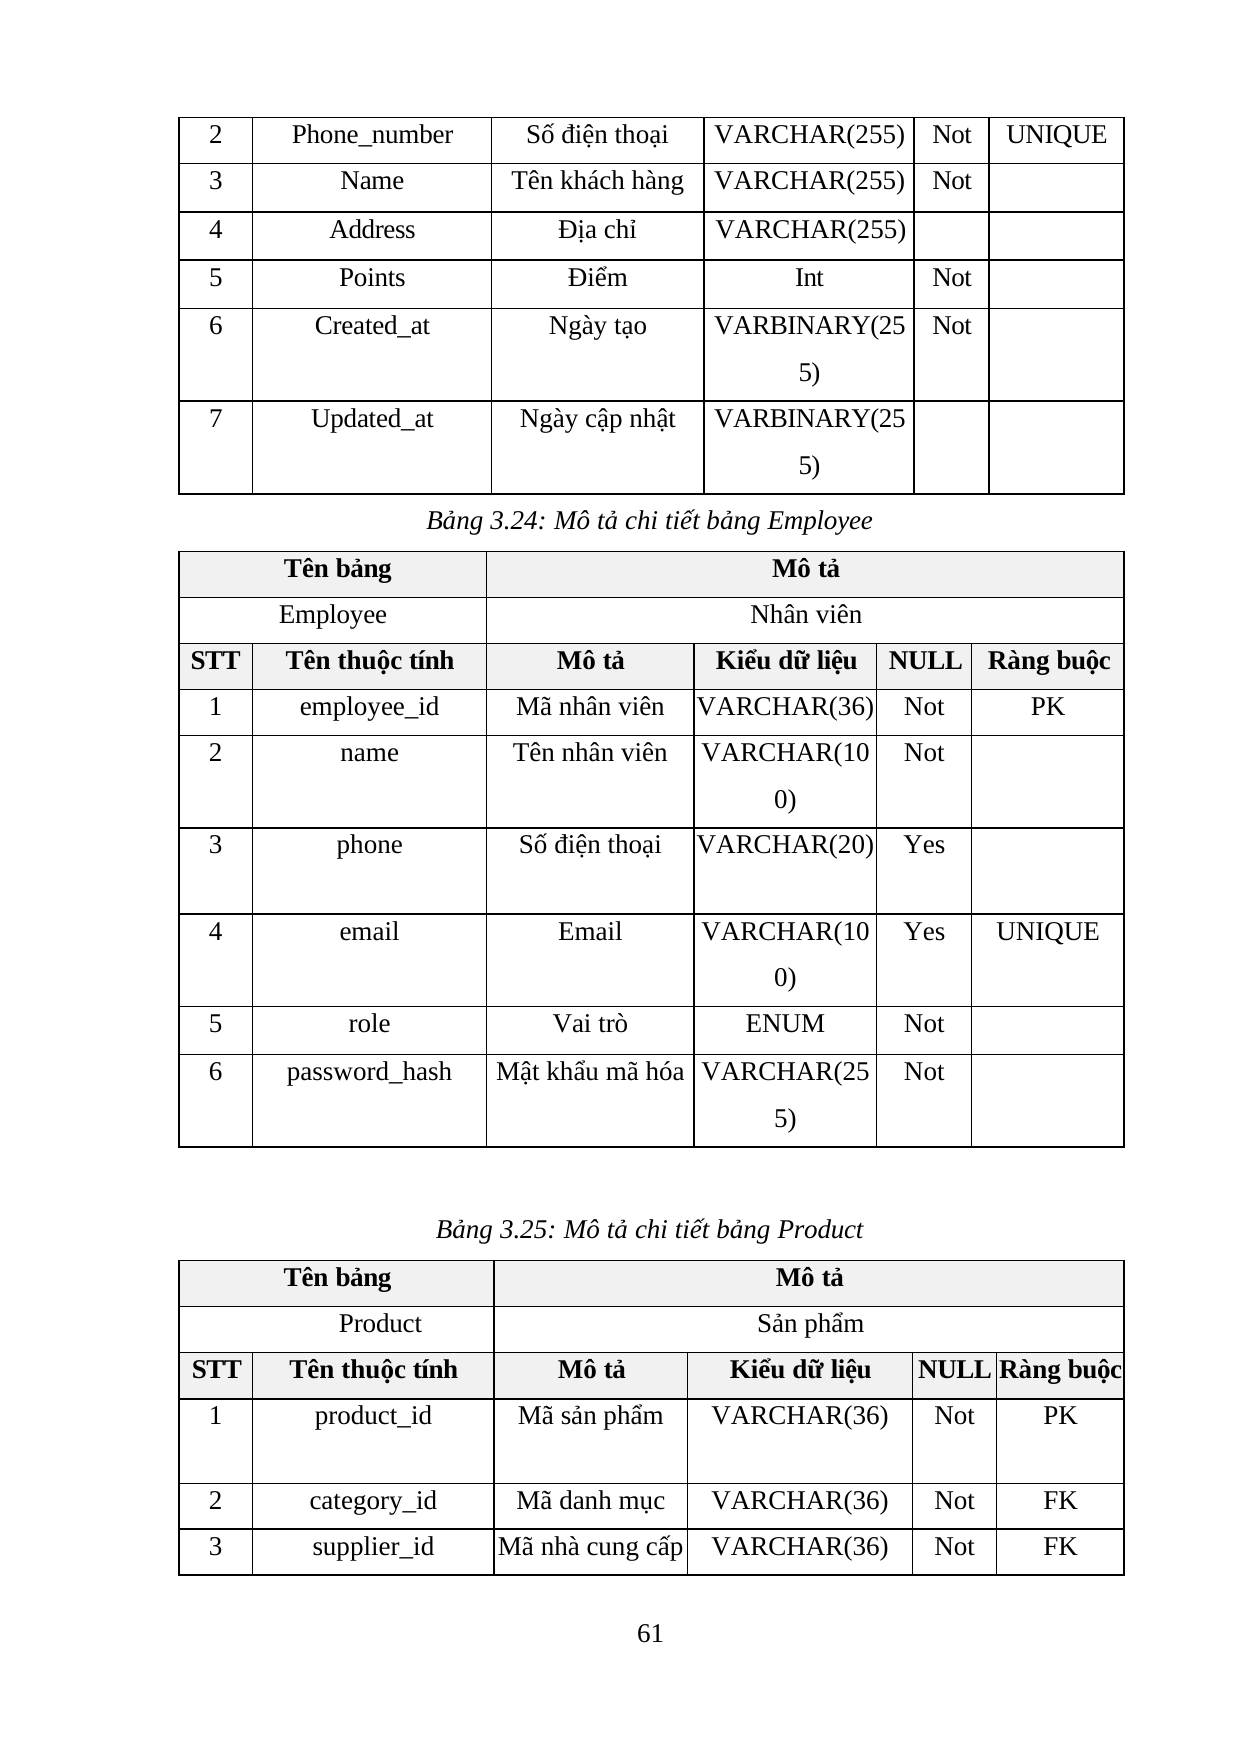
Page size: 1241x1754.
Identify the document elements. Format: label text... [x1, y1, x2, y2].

table_cell Email [487, 915, 693, 1006]
table_cell Int [705, 261, 913, 307]
table_cell VARCHAR(20) [695, 829, 876, 913]
table_cell VARBINARY(255) [705, 402, 913, 493]
table_cell Mã nhân viên [487, 690, 693, 734]
table_cell Vai trò [487, 1007, 693, 1054]
table_cell [972, 736, 1123, 827]
table_cell 2 [180, 118, 252, 163]
table_cell 5 [180, 261, 252, 307]
table_cell [915, 402, 988, 493]
table_cell Nhân viên [487, 598, 1123, 643]
table_cell Ràng buộc [997, 1353, 1123, 1398]
table_cell Ràng buộc [972, 644, 1123, 689]
table_cell Not [877, 690, 971, 734]
table_cell NULL [877, 644, 971, 689]
table_cell VARCHAR(255) [705, 213, 913, 259]
table_cell VARCHAR(100) [695, 736, 876, 827]
table_header Tên bảng [180, 552, 486, 597]
table_cell Tên khách hàng [492, 164, 703, 211]
table_cell Not [913, 1484, 996, 1528]
table_cell 2 [180, 1484, 252, 1528]
table_cell Product [180, 1307, 493, 1352]
table_cell Yes [877, 829, 971, 913]
table_cell Name [253, 164, 491, 211]
table_cell 3 [180, 1530, 252, 1574]
table_cell email [253, 915, 486, 1006]
table_cell Mô tả [487, 644, 693, 689]
table_cell Mô tả [495, 1353, 687, 1398]
table_cell Tên thuộc tính [253, 644, 486, 689]
table_cell role [253, 1007, 486, 1054]
table_cell VARCHAR(255) [695, 1055, 876, 1146]
table_cell supplier_id [253, 1530, 493, 1574]
table_cell 6 [180, 309, 252, 400]
table_cell Yes [877, 915, 971, 1006]
table_cell [972, 1007, 1123, 1054]
table_cell 1 [180, 1400, 252, 1482]
table_cell NULL [913, 1353, 996, 1398]
table_cell Sản phẩm [495, 1307, 1123, 1352]
table_cell Số điện thoại [487, 829, 693, 913]
table_cell PK [997, 1400, 1123, 1482]
table_cell name [253, 736, 486, 827]
table_cell employee_id [253, 690, 486, 734]
table_cell Not [877, 1007, 971, 1054]
table_cell [990, 213, 1123, 259]
table_cell Ngày tạo [492, 309, 703, 400]
table_cell [990, 309, 1123, 400]
table_cell PK [972, 690, 1123, 734]
table_cell Employee [180, 598, 486, 643]
table_cell Not [915, 118, 988, 163]
table_cell Address [253, 213, 491, 259]
table_cell FK [997, 1484, 1123, 1528]
table_cell 4 [180, 213, 252, 259]
table_cell [915, 213, 988, 259]
table_cell VARCHAR(100) [695, 915, 876, 1006]
table_cell Kiểu dữ liệu [695, 644, 876, 689]
table_cell Not [915, 261, 988, 307]
table_cell 3 [180, 164, 252, 211]
table_cell Địa chỉ [492, 213, 703, 259]
table_cell Not [913, 1400, 996, 1482]
table_cell product_id [253, 1400, 493, 1482]
table_cell Mã danh mục [495, 1484, 687, 1528]
table_cell Phone_number [253, 118, 491, 163]
table_cell Kiểu dữ liệu [688, 1353, 912, 1398]
table_cell VARCHAR(36) [688, 1400, 912, 1482]
table_cell [990, 402, 1123, 493]
table_cell [972, 1055, 1123, 1146]
table_cell FK [997, 1530, 1123, 1574]
table_cell [990, 261, 1123, 307]
table_cell STT [180, 644, 252, 689]
table_cell UNIQUE [990, 118, 1123, 163]
table_cell phone [253, 829, 486, 913]
table_cell Created_at [253, 309, 491, 400]
table_cell Not [877, 1055, 971, 1146]
text Bảng 3.24: Mô tả chi tiết bảng Employee [164, 504, 1137, 535]
table_cell VARCHAR(255) [705, 118, 913, 163]
table_cell Points [253, 261, 491, 307]
table_cell Updated_at [253, 402, 491, 493]
table_cell Mật khẩu mã hóa [487, 1055, 693, 1146]
table_header Tên bảng [180, 1261, 493, 1306]
table_cell Tên thuộc tính [253, 1353, 493, 1398]
table_cell VARCHAR(36) [695, 690, 876, 734]
table_cell VARCHAR(255) [705, 164, 913, 211]
table_cell 3 [180, 829, 252, 913]
table_cell 6 [180, 1055, 252, 1146]
table_cell STT [180, 1353, 252, 1398]
table_cell Tên nhân viên [487, 736, 693, 827]
table_cell Điểm [492, 261, 703, 307]
table_cell password_hash [253, 1055, 486, 1146]
table_cell VARBINARY(255) [705, 309, 913, 400]
table_header Mô tả [495, 1261, 1123, 1306]
table_header Mô tả [487, 552, 1123, 597]
table_cell 5 [180, 1007, 252, 1054]
table_cell Mã nhà cung cấp [495, 1530, 687, 1574]
table_cell 7 [180, 402, 252, 493]
table_cell Not [915, 309, 988, 400]
table_cell Ngày cập nhật [492, 402, 703, 493]
table_cell 2 [180, 736, 252, 827]
table_cell Mã sản phẩm [495, 1400, 687, 1482]
table_cell Not [915, 164, 988, 211]
table_cell UNIQUE [972, 915, 1123, 1006]
table_cell Not [913, 1530, 996, 1574]
table_cell category_id [253, 1484, 493, 1528]
table_cell VARCHAR(36) [688, 1484, 912, 1528]
table_cell Số điện thoại [492, 118, 703, 163]
table_cell [990, 164, 1123, 211]
table_cell 4 [180, 915, 252, 1006]
table_cell Not [877, 736, 971, 827]
text Bảng 3.25: Mô tả chi tiết bảng Product [164, 1213, 1137, 1244]
table_cell VARCHAR(36) [688, 1530, 912, 1574]
table_cell 1 [180, 690, 252, 734]
table_cell ENUM [695, 1007, 876, 1054]
table_cell [972, 829, 1123, 913]
